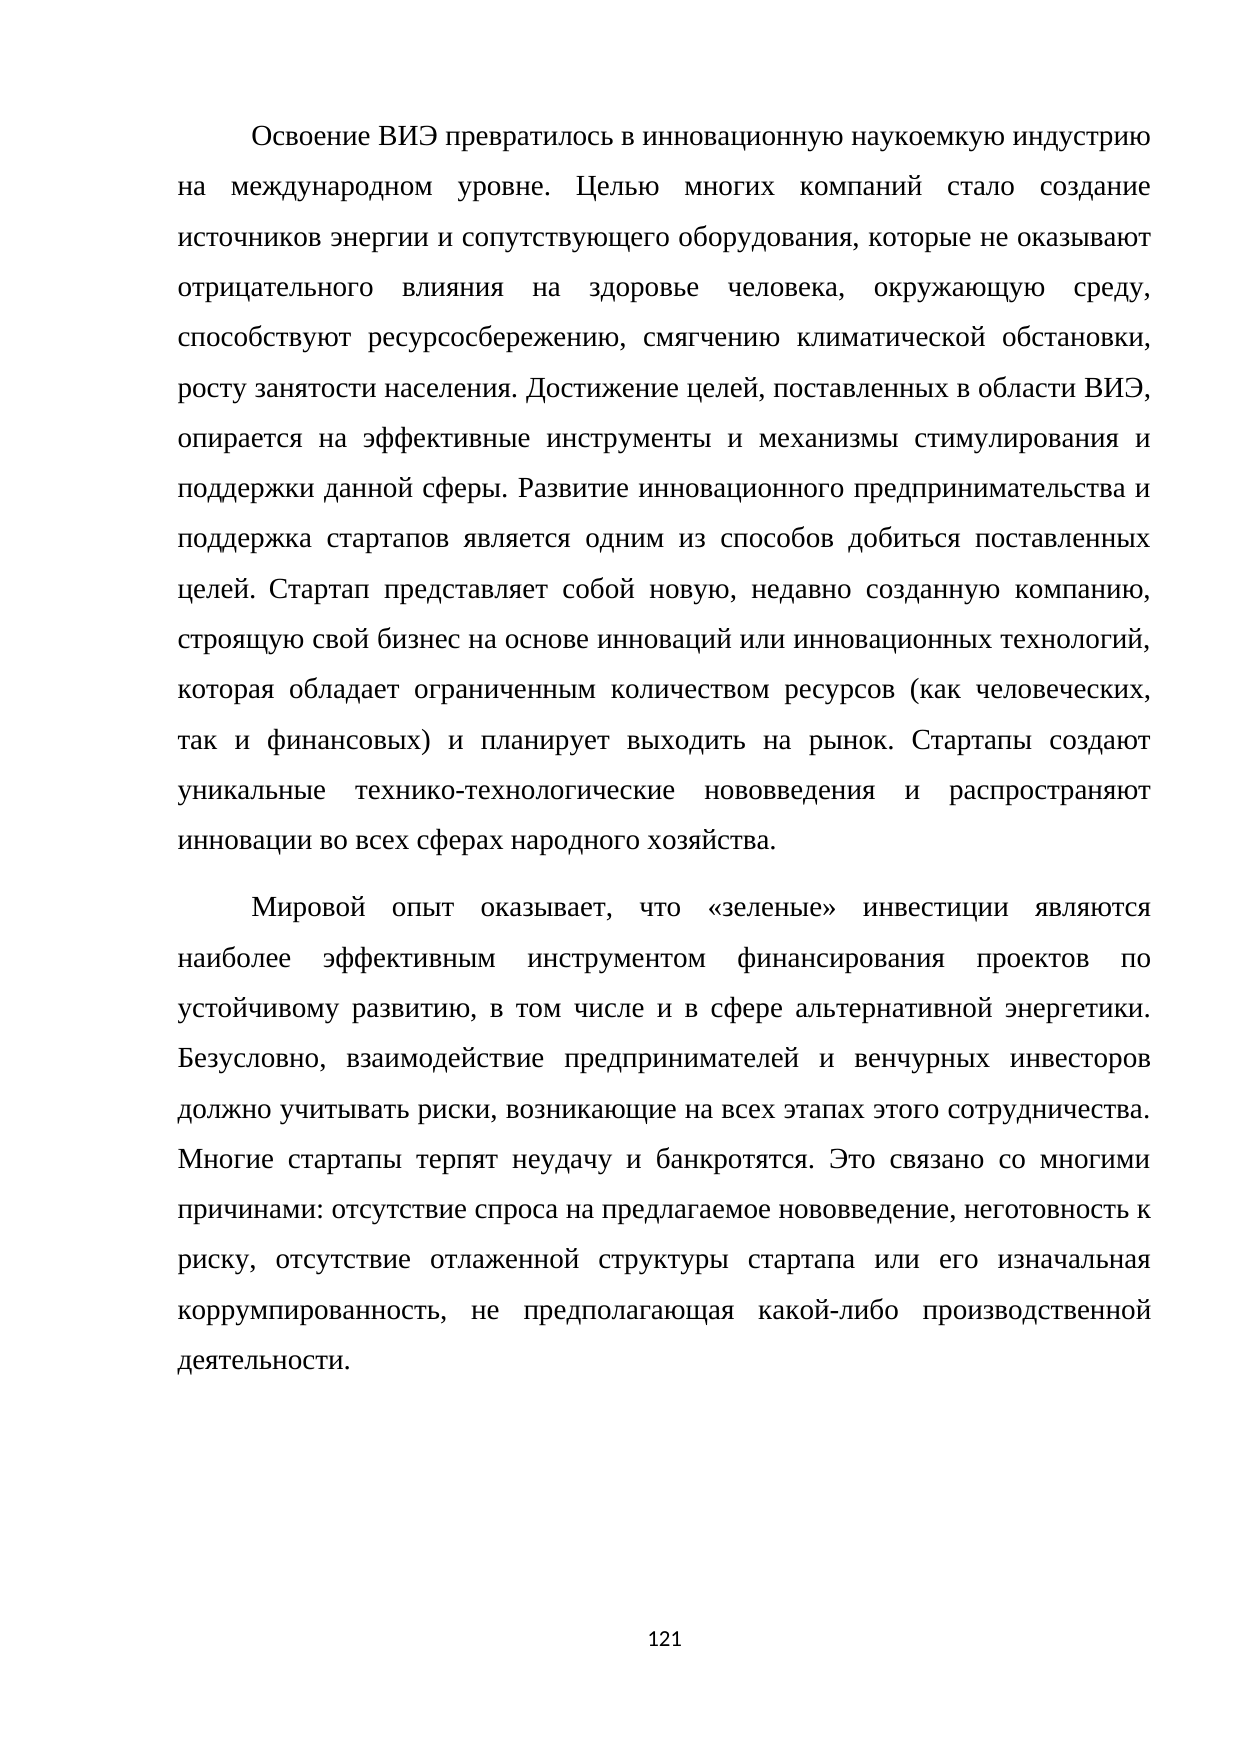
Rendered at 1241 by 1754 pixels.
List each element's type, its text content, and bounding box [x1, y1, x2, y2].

text Освоение ВИЭ превратилось в инновационную наукоемкую индустрию на международном уровне. Целью многих компаний стало создание источников энергии и сопутствующего оборудования, которые не оказывают отрицательного влияния на здоровье человека, окружающую среду, способствуют ресурсосбережению, смягчению климатической обстановки, росту занятости населения. Достижение целей, поставленных в области ВИЭ, опирается на эффективные инструменты и механизмы стимулирования и поддержки данной сферы. Развитие инновационного предпринимательства и поддержка стартапов является одним из способов добиться поставленных целей. Стартап представляет собой новую, недавно созданную компанию, строящую свой бизнес на основе инноваций или инновационных технологий, которая обладает ограниченным количеством ресурсов (как человеческих, так и финансовых) и планирует выходить на рынок. Стартапы создают уникальные технико-технологические нововведения и распространяют инновации во всех сферах народного хозяйства. [177, 118, 1152, 856]
text Мировой опыт оказывает, что «зеленые» инвестиции являются наиболее эффективным инструментом финансирования проектов по устойчивому развитию, в том числе и в сфере альтернативной энергетики. Безусловно, взаимодействие предпринимателей и венчурных инвесторов должно учитывать риски, возникающие на всех этапах этого сотрудничества. Многие стартапы терпят неудачу и банкротятся. Это связано со многими причинами: отсутствие спроса на предлагаемое нововведение, неготовность к риску, отсутствие отлаженной структуры стартапа или его изначальная коррумпированность, не предполагающая какой-либо производственной деятельности. [177, 889, 1152, 1376]
